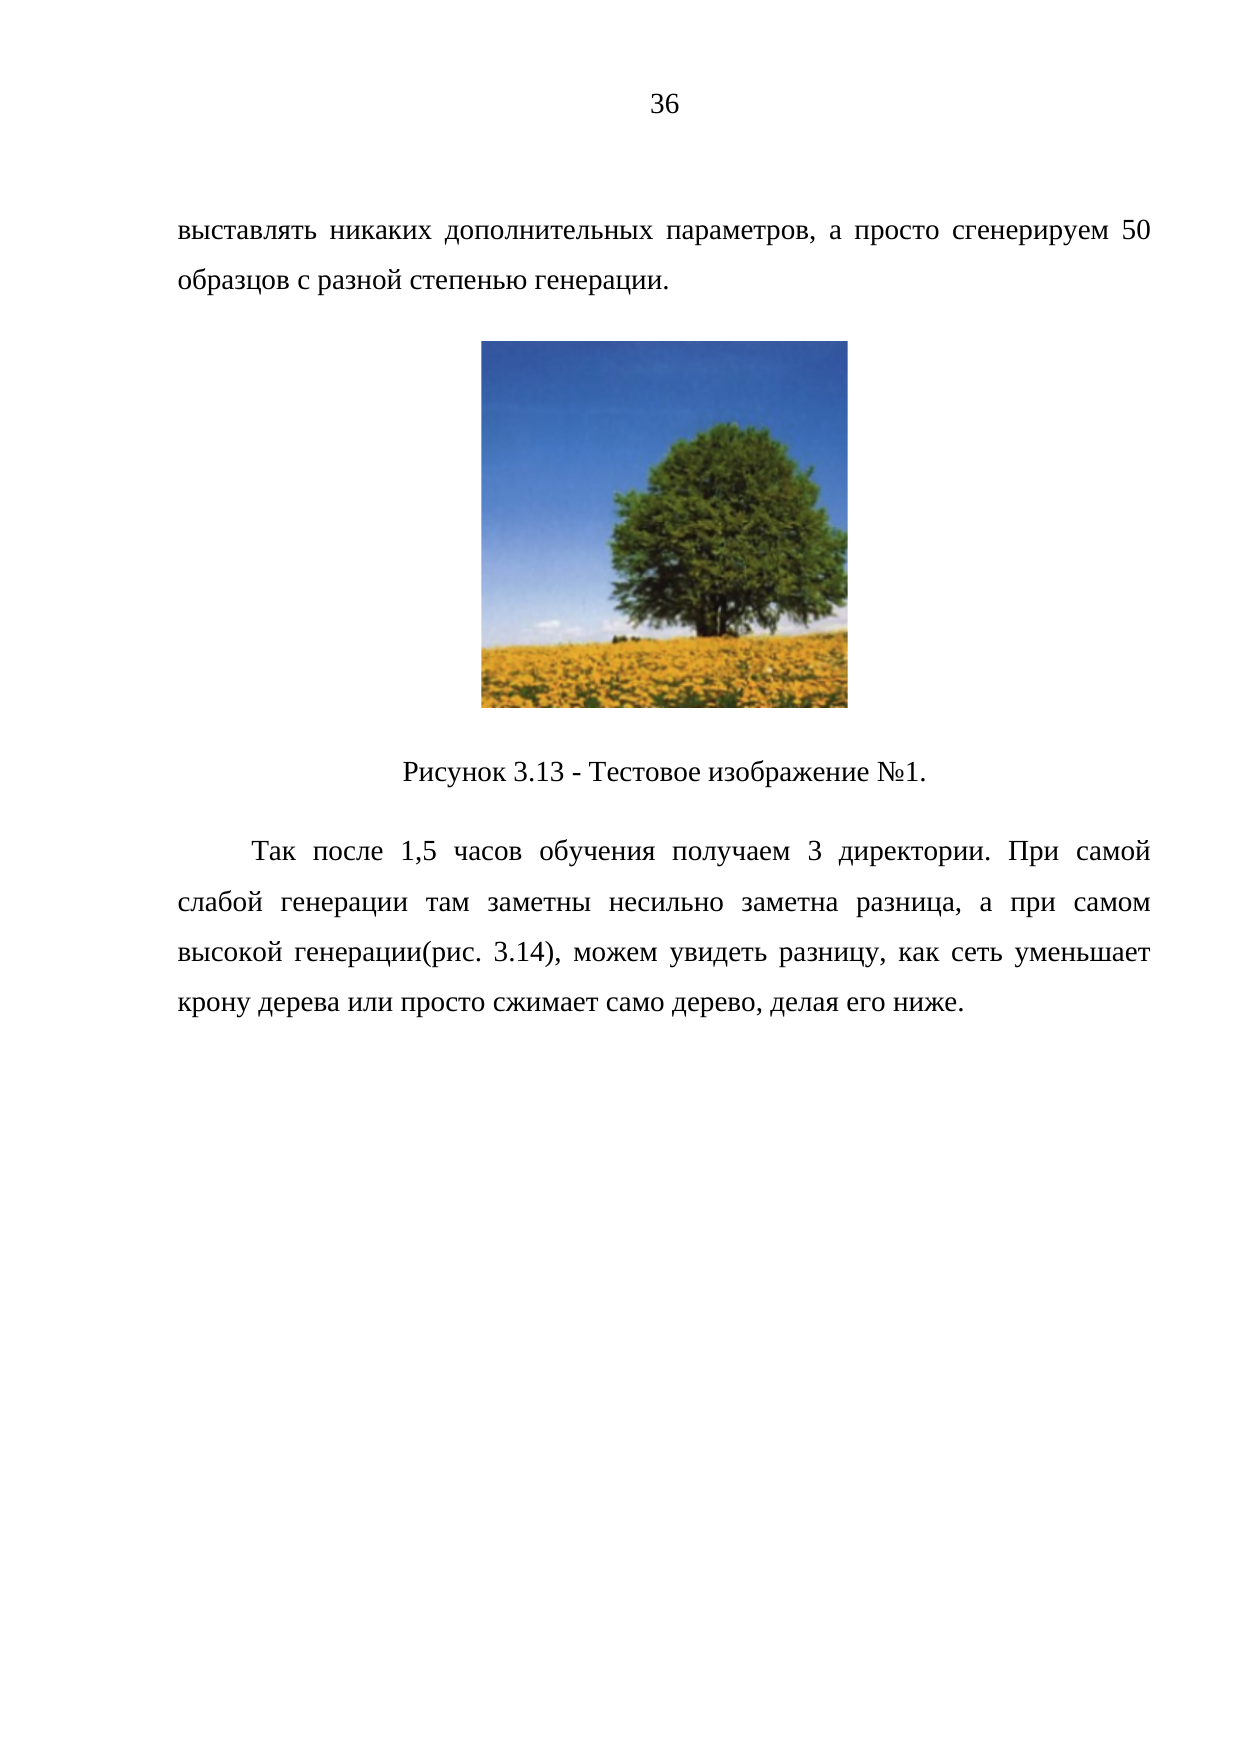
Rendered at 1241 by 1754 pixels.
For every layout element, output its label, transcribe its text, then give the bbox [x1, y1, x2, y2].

text Так после 1,5 часов обучения получаем 3 директории. При самой слабой генерации там заметны несильно заметна разница, а при самом высокой генерации(рис. 3.14), можем увидеть разницу, как сеть уменьшает крону дерева или просто сжимает само дерево, делая его ниже. [177, 833, 1152, 1018]
text Рисунок 3.13 - Тестовое изображение №1. [177, 754, 1152, 787]
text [177, 212, 1152, 296]
picture [481, 341, 848, 708]
